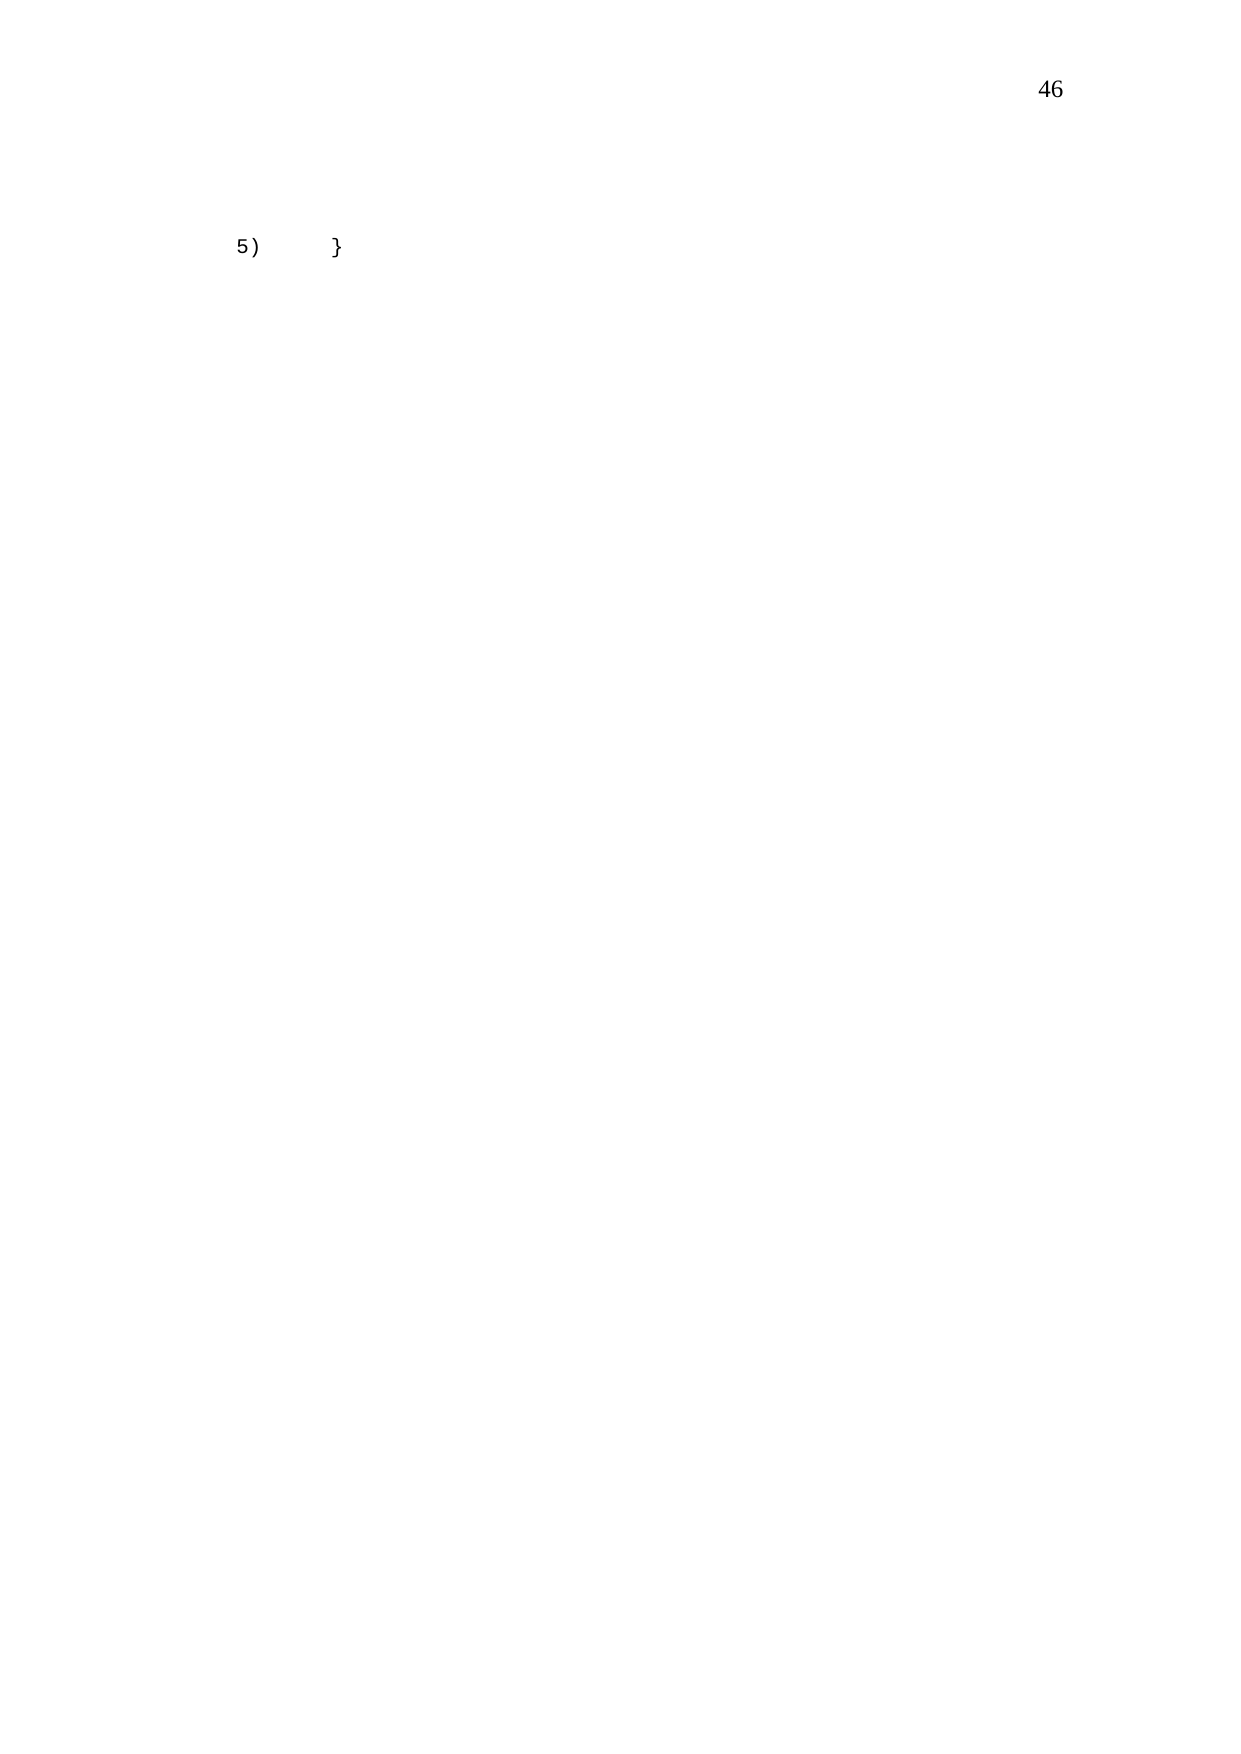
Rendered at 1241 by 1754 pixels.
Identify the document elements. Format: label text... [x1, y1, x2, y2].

list } [236, 236, 1063, 260]
